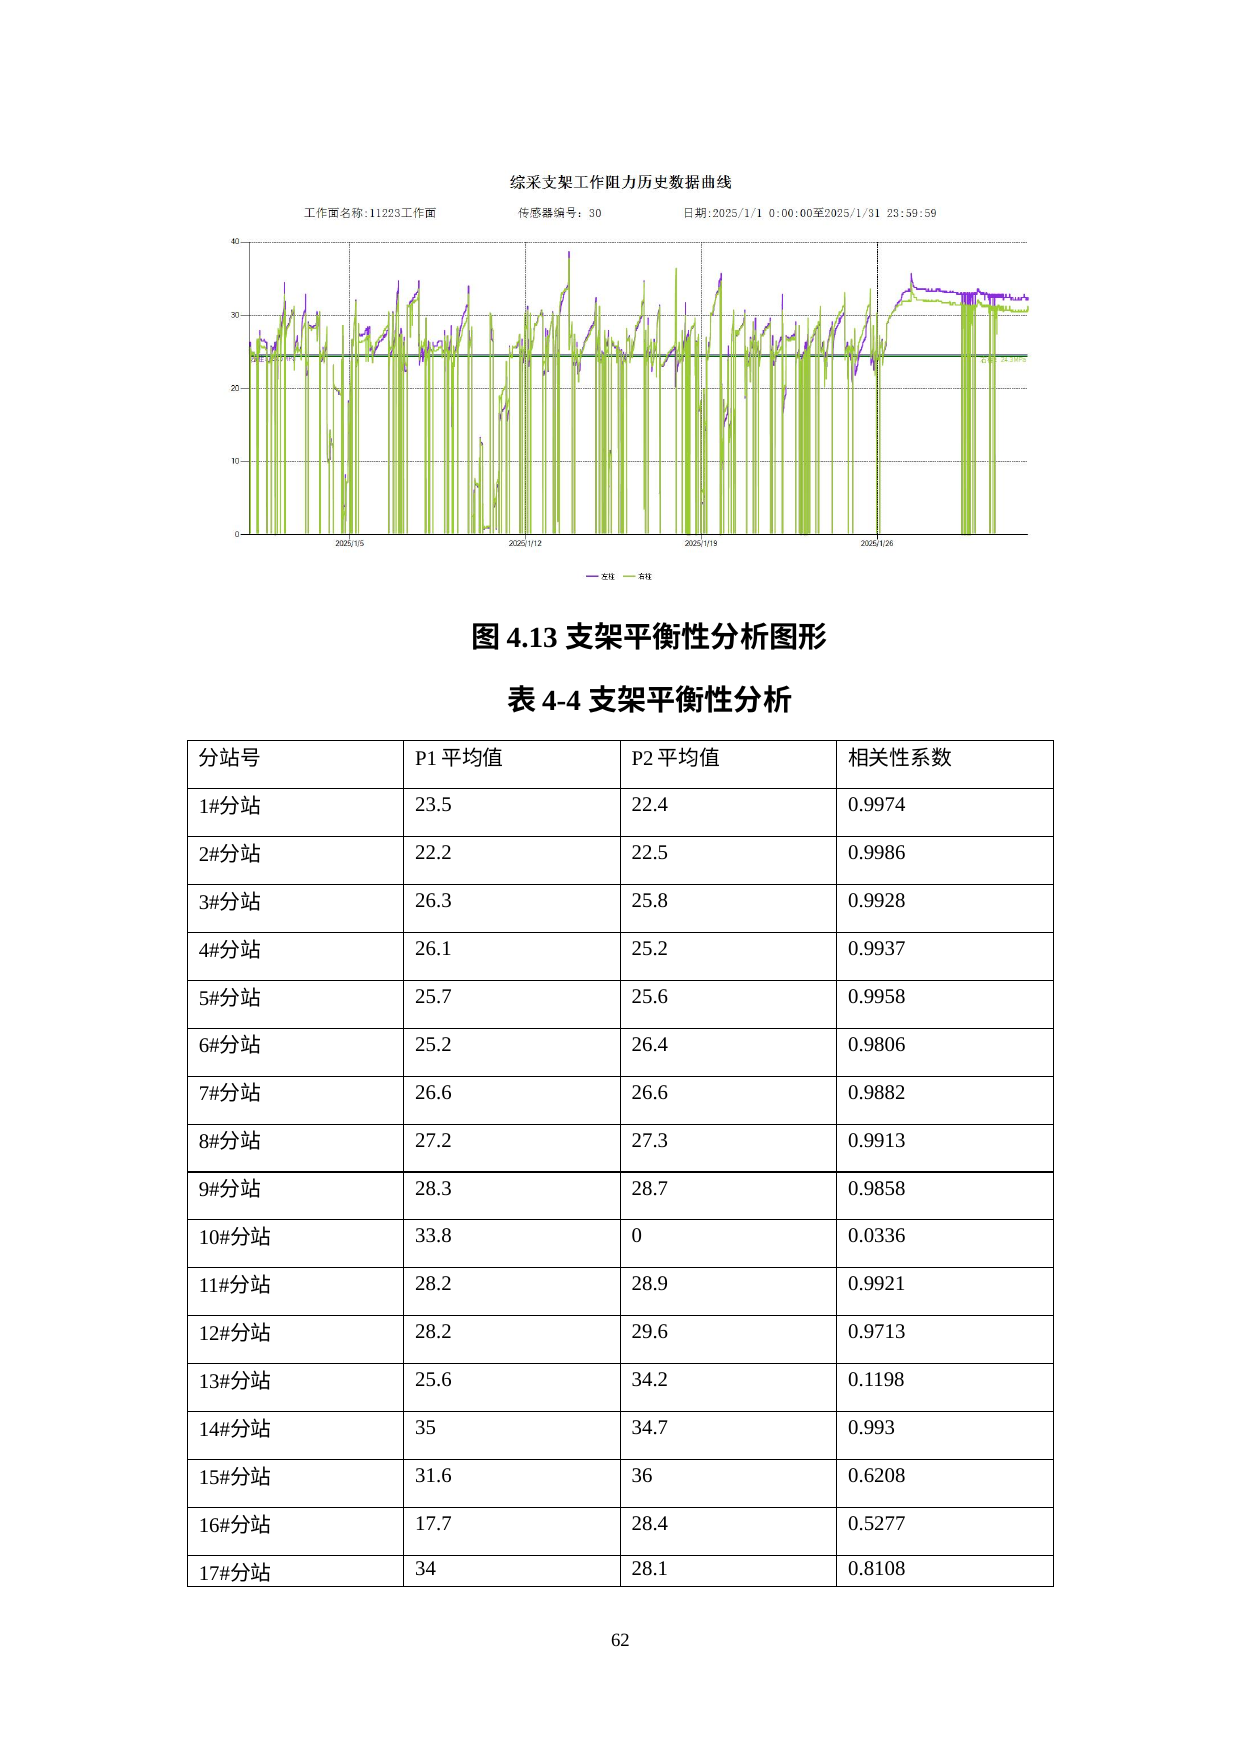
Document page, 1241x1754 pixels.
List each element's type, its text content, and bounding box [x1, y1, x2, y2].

table_cell 26.6 [404, 1077, 620, 1123]
table_cell 12#分站 [188, 1316, 403, 1363]
table_cell 0.1198 [837, 1364, 1053, 1411]
picture [187, 162, 1053, 597]
table_cell 29.6 [621, 1316, 836, 1363]
text 图4.13 支架平衡性分析图形 [187, 613, 1053, 656]
table_cell 28.4 [621, 1508, 836, 1555]
table_cell 25.6 [404, 1364, 620, 1411]
table_cell 25.8 [621, 885, 836, 932]
table_cell 8#分站 [188, 1125, 403, 1171]
table_cell 27.2 [404, 1125, 620, 1171]
table_cell 0.9974 [837, 789, 1053, 836]
table_cell 26.6 [621, 1077, 836, 1123]
table_cell 15#分站 [188, 1460, 403, 1507]
table_cell 0.9913 [837, 1125, 1053, 1171]
table_cell 22.2 [404, 837, 620, 884]
table_cell 35 [404, 1412, 620, 1459]
table_cell 13#分站 [188, 1364, 403, 1411]
table_cell 0.9958 [837, 981, 1053, 1028]
text 表4-4 支架平衡性分析 [187, 677, 1053, 719]
table_header 分站号 [188, 741, 403, 788]
table_cell 25.2 [621, 933, 836, 980]
table_cell 0.6208 [837, 1460, 1053, 1507]
table_cell 28.1 [621, 1556, 836, 1586]
table_cell 11#分站 [188, 1268, 403, 1315]
table_cell 17.7 [404, 1508, 620, 1555]
table_cell 0.9986 [837, 837, 1053, 884]
table_cell 28.2 [404, 1268, 620, 1315]
table_cell 1#分站 [188, 789, 403, 836]
table_cell 5#分站 [188, 981, 403, 1028]
table_cell 25.2 [404, 1029, 620, 1076]
table_cell 0.993 [837, 1412, 1053, 1459]
table_cell 28.2 [404, 1316, 620, 1363]
table_cell 0 [621, 1220, 836, 1267]
table_cell 33.8 [404, 1220, 620, 1267]
table_cell 28.3 [404, 1173, 620, 1219]
table_cell 23.5 [404, 789, 620, 836]
table_cell 0.9928 [837, 885, 1053, 932]
table_cell 0.9921 [837, 1268, 1053, 1315]
table_cell 22.4 [621, 789, 836, 836]
table_cell 28.7 [621, 1173, 836, 1219]
table_cell 25.6 [621, 981, 836, 1028]
table_cell 0.9806 [837, 1029, 1053, 1076]
table_cell 0.9858 [837, 1173, 1053, 1219]
table_cell 14#分站 [188, 1412, 403, 1459]
table_cell 27.3 [621, 1125, 836, 1171]
table_cell 28.9 [621, 1268, 836, 1315]
table_header 相关性系数 [837, 741, 1053, 788]
table_cell 25.7 [404, 981, 620, 1028]
table_cell 6#分站 [188, 1029, 403, 1076]
table_cell 7#分站 [188, 1077, 403, 1123]
table_cell 10#分站 [188, 1220, 403, 1267]
table_cell 36 [621, 1460, 836, 1507]
table_cell 31.6 [404, 1460, 620, 1507]
table_cell 0.5277 [837, 1508, 1053, 1555]
table_cell 22.5 [621, 837, 836, 884]
table_cell 26.4 [621, 1029, 836, 1076]
table_cell 4#分站 [188, 933, 403, 980]
table_cell 0.9937 [837, 933, 1053, 980]
table_cell 34.2 [621, 1364, 836, 1411]
table_cell 26.3 [404, 885, 620, 932]
table_cell 26.1 [404, 933, 620, 980]
table_cell 0.9882 [837, 1077, 1053, 1123]
table_cell 0.9713 [837, 1316, 1053, 1363]
table_cell 34 [404, 1556, 620, 1586]
table_cell 2#分站 [188, 837, 403, 884]
table_cell 34.7 [621, 1412, 836, 1459]
table_cell 17#分站 [188, 1556, 403, 1586]
table_cell 9#分站 [188, 1173, 403, 1219]
table_cell 3#分站 [188, 885, 403, 932]
table_cell 0.8108 [837, 1556, 1053, 1586]
table_header P1平均值 [404, 741, 620, 788]
table_cell 16#分站 [188, 1508, 403, 1555]
table_header P2平均值 [621, 741, 836, 788]
table_cell 0.0336 [837, 1220, 1053, 1267]
